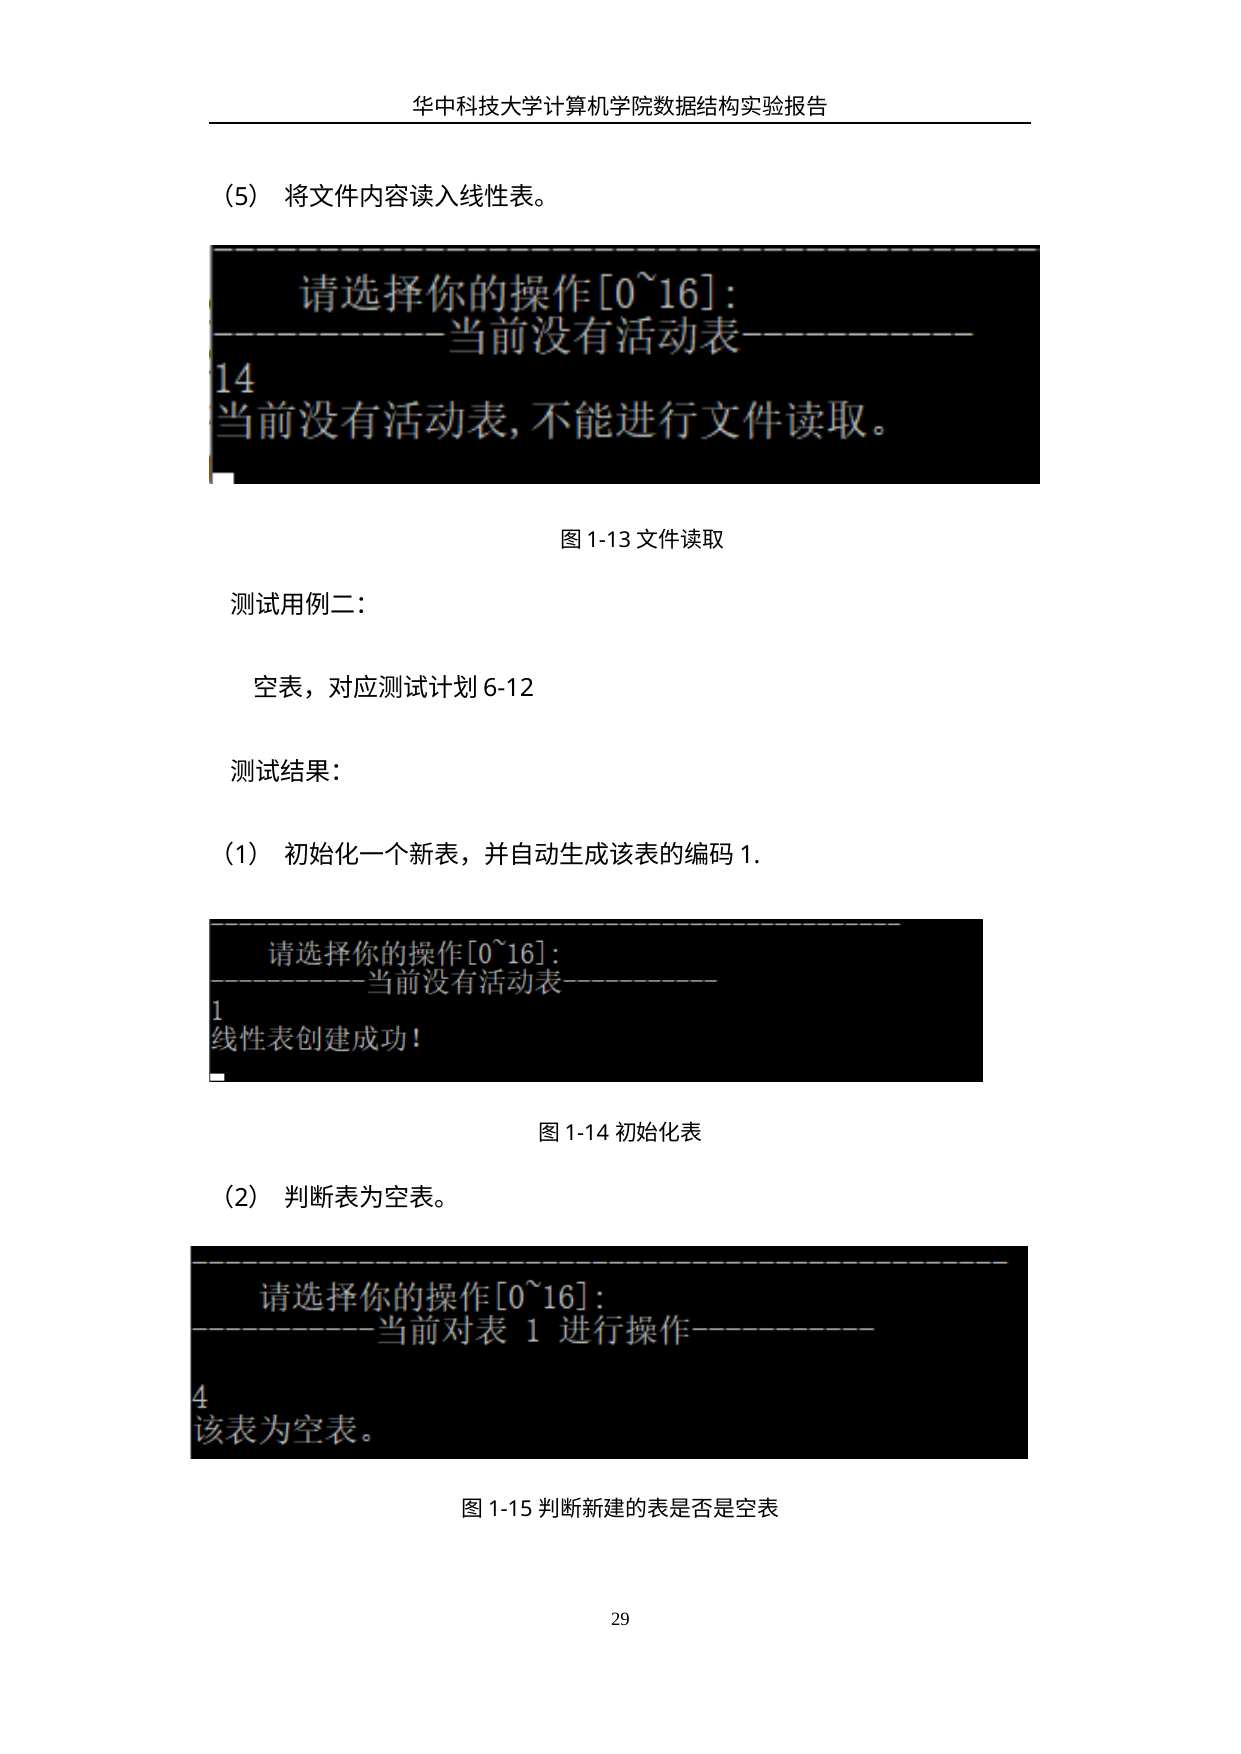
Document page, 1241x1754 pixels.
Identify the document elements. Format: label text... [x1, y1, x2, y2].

text 空表，对应测试计划6-12 [209, 653, 1031, 718]
text 图1-13 文件读取 [209, 522, 1031, 554]
picture [209, 919, 983, 1082]
text 图1-15 判断新建的表是否是空表 [209, 1491, 1031, 1523]
text 测试结果： [209, 737, 1031, 802]
list 判断表为空表。 [209, 1163, 1031, 1228]
picture [190, 1246, 1028, 1459]
text 测试用例二： [209, 570, 1031, 635]
list 初始化一个新表，并自动生成该表的编码1. [209, 820, 1031, 885]
text 图1-14 初始化表 [209, 1115, 1031, 1147]
list 将文件内容读入线性表。 [209, 162, 1031, 227]
picture [209, 245, 1040, 484]
